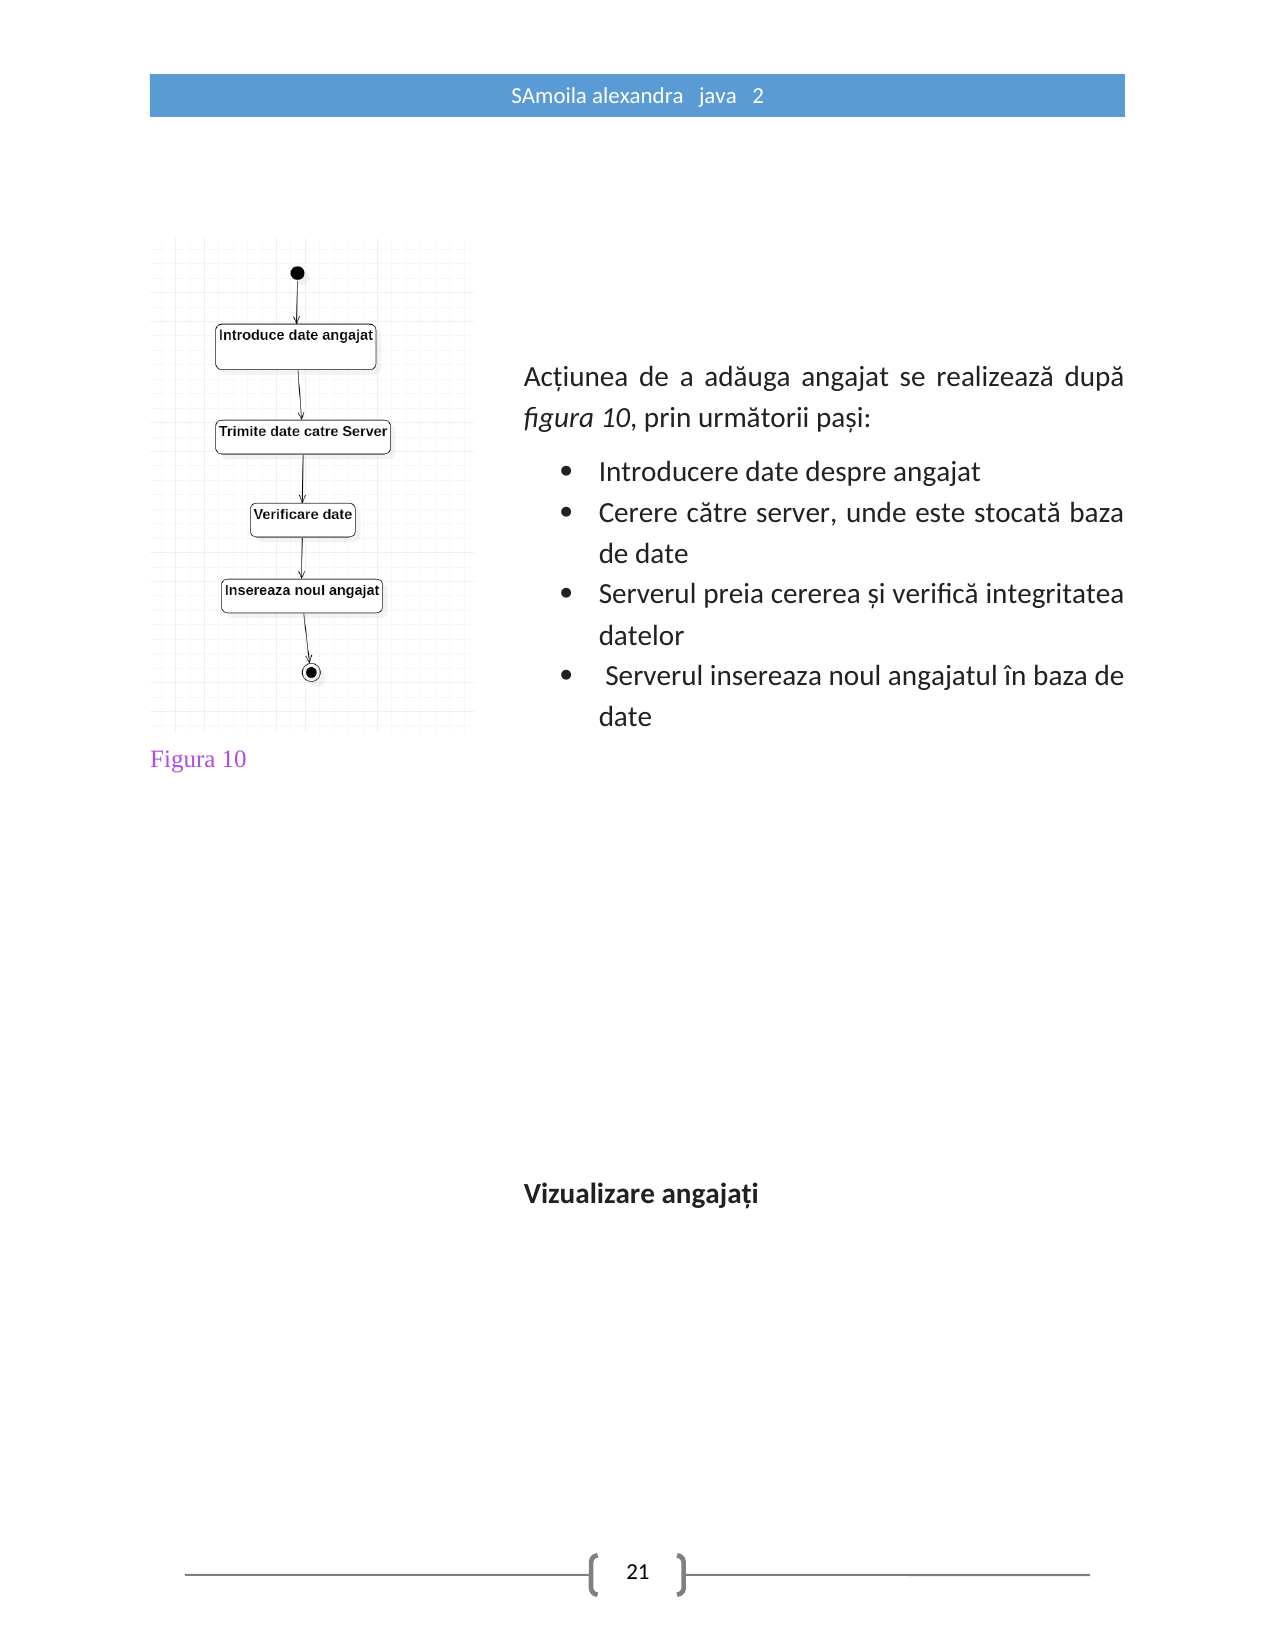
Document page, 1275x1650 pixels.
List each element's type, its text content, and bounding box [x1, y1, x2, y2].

text Vizualizare angajați [523, 1175, 1125, 1211]
list Serverul preia cererea și verifică integritatea datelor [561, 576, 1125, 652]
text Figura 10 [150, 744, 450, 773]
list Cerere către server, unde este stocată baza de date [561, 494, 1125, 570]
picture [150, 238, 475, 732]
list Introducere date despre angajat [561, 453, 1125, 488]
list Serverul insereaza noul angajatul în baza de date [561, 657, 1125, 734]
text Acțiunea de a adăuga angajat se realizează după figura 10, prin următorii pași: [523, 358, 1125, 435]
